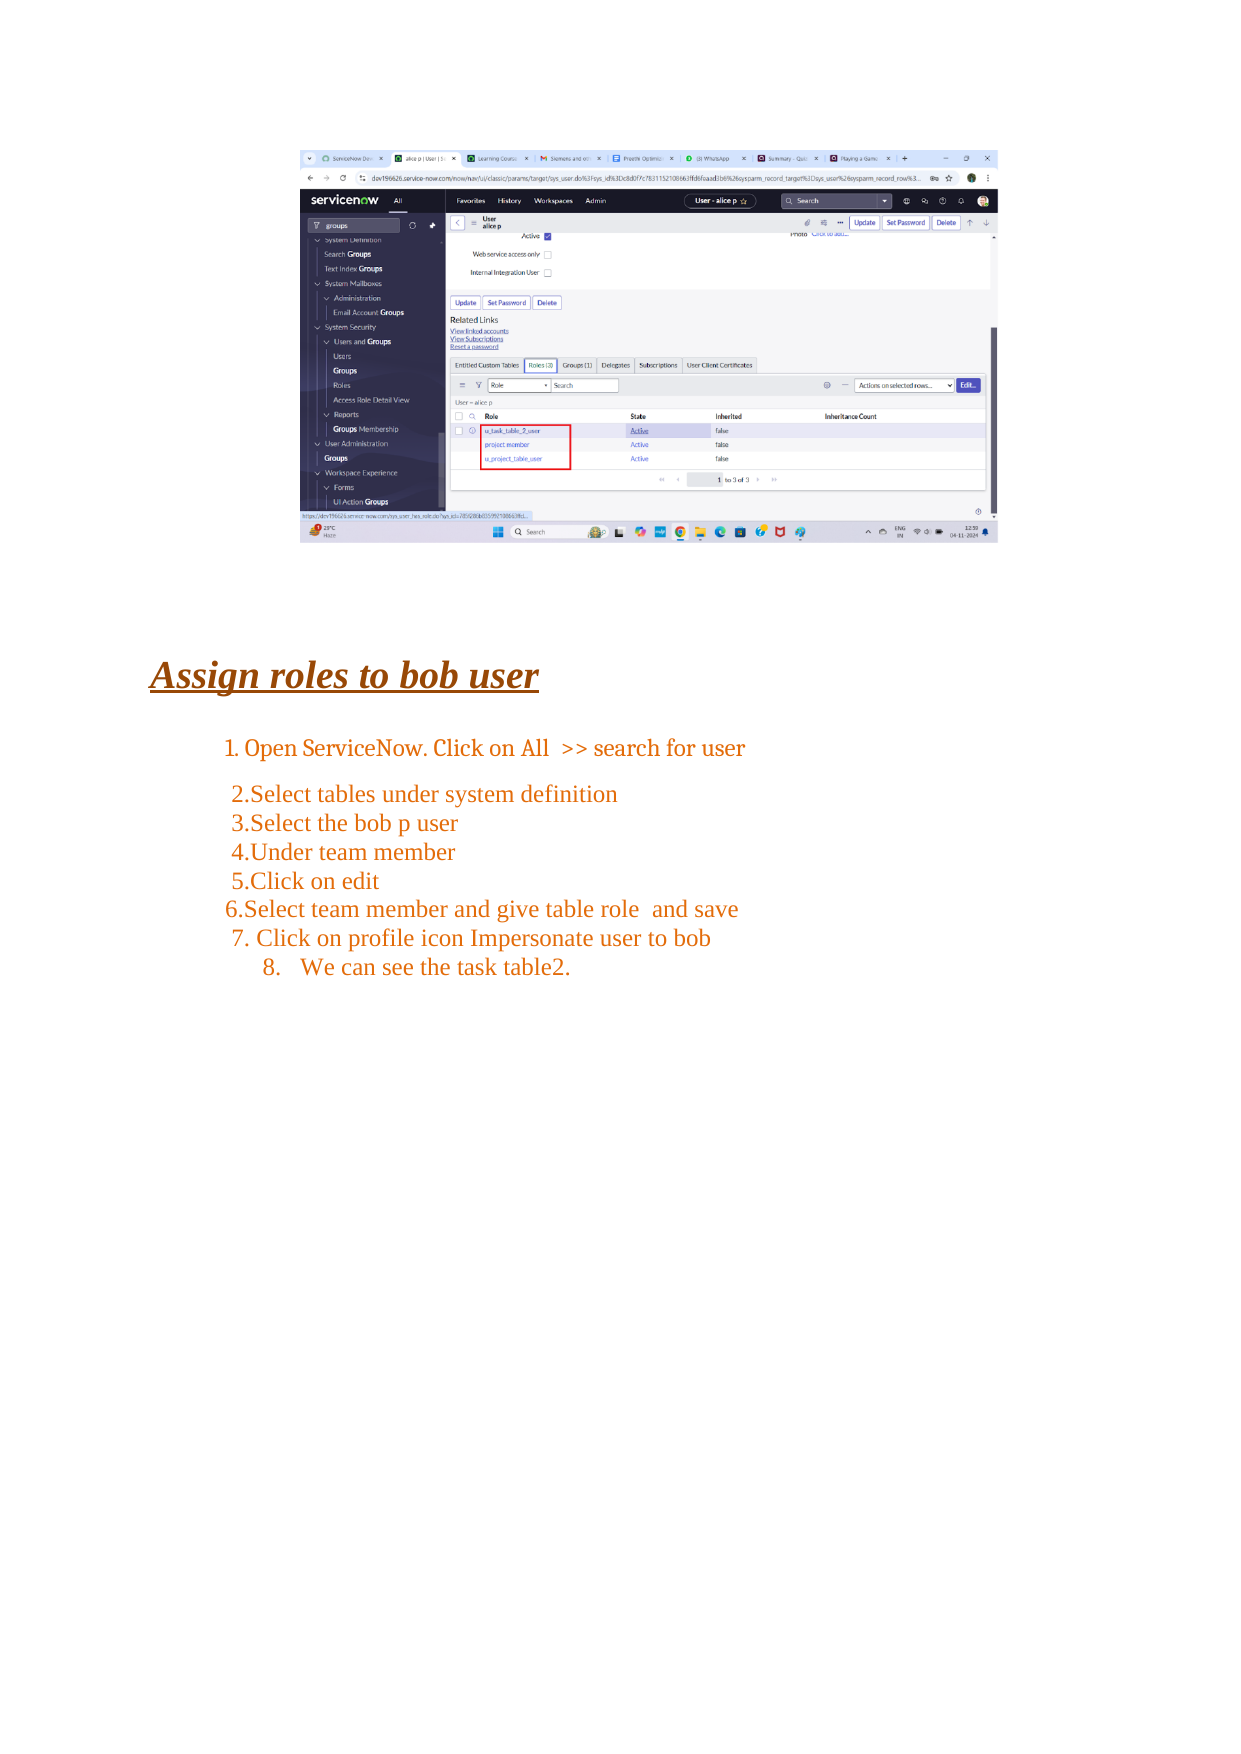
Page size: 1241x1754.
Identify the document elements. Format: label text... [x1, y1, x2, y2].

text 4.Under team member [150, 837, 1090, 866]
picture [300, 150, 1137, 621]
text 6.Select team member and give table role and save [150, 894, 1090, 923]
subtitle Assign roles to bob user [150, 650, 1090, 697]
text 3.Select the bob p user [150, 808, 1090, 837]
text 5.Click on edit [150, 866, 1090, 894]
list We can see the task table2. [262, 952, 1090, 981]
subtitle 1. Open ServiceNow. Click on All >> search for user [150, 734, 1090, 763]
text 2.Select tables under system definition [150, 779, 1090, 808]
text 7. Click on profile icon Impersonate user to bob [150, 923, 1090, 952]
